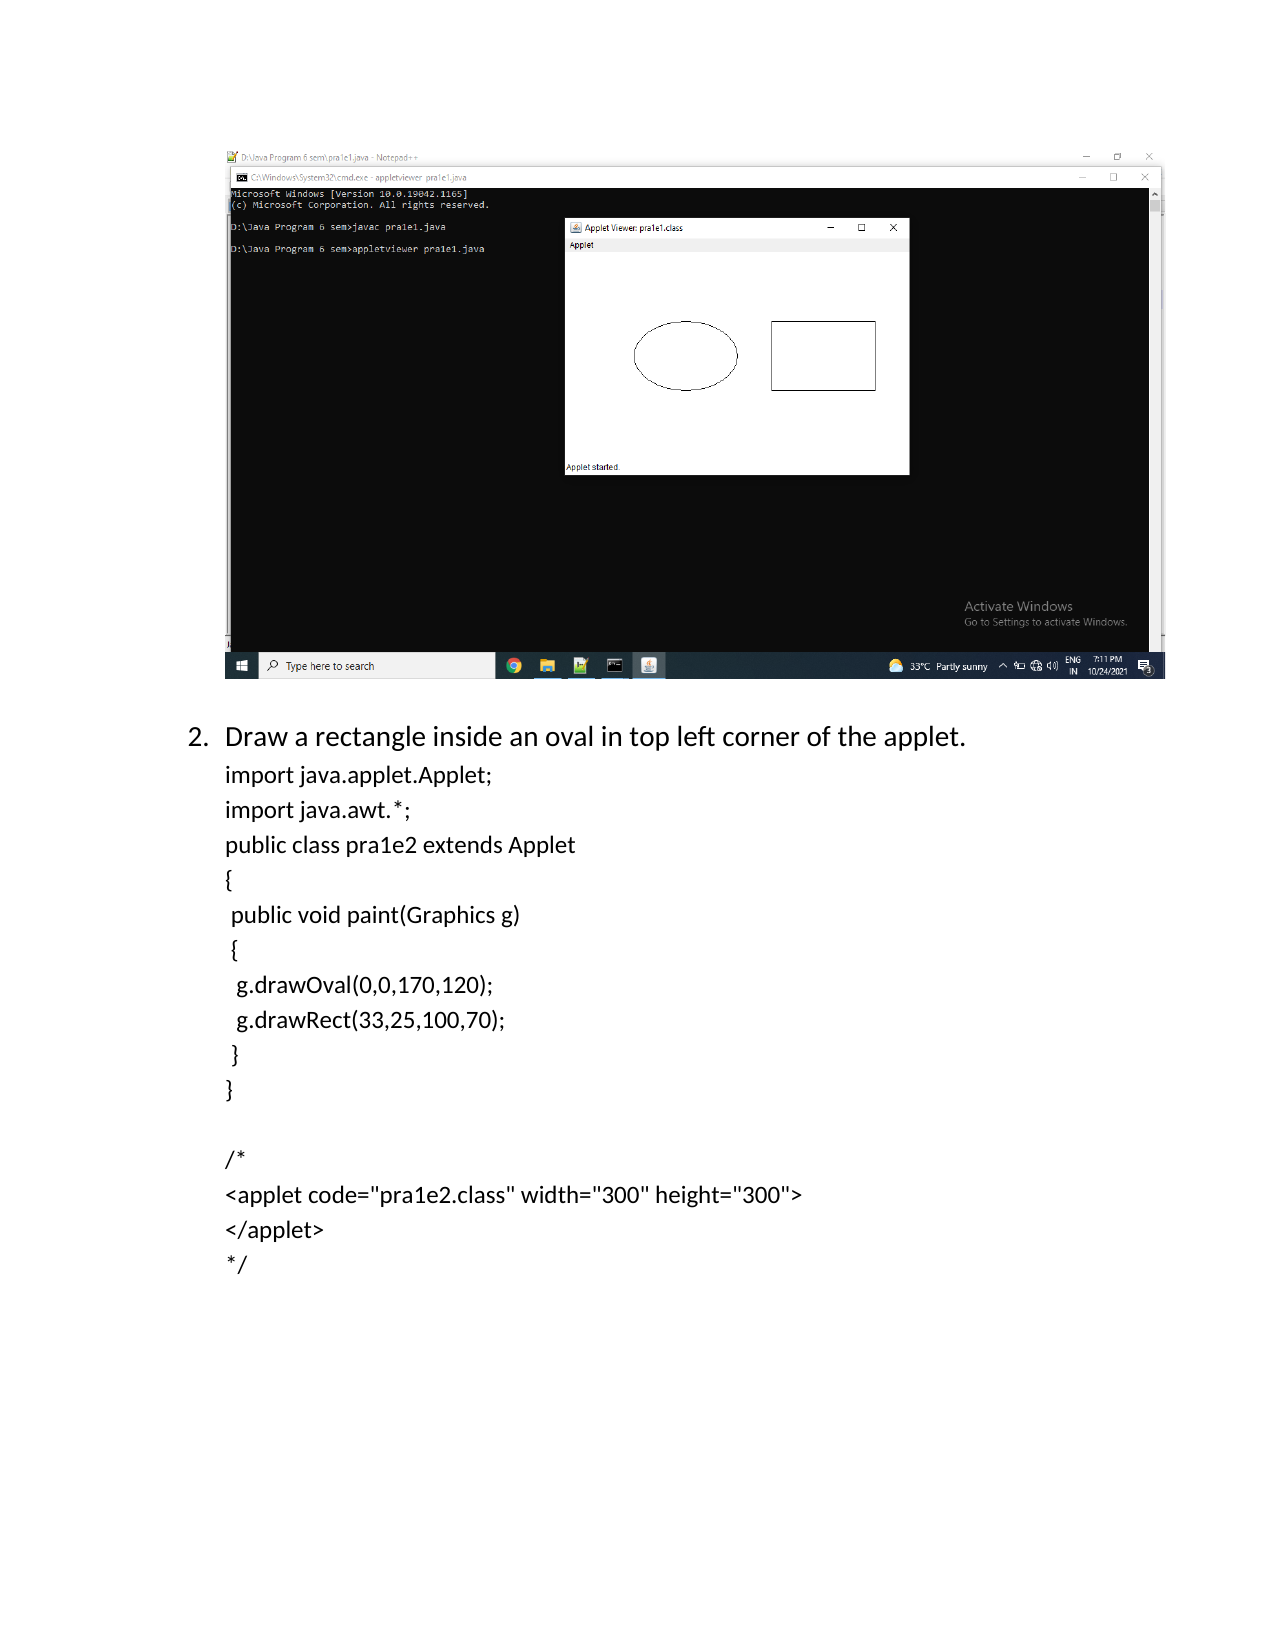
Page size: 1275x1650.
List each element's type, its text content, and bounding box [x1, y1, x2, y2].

list { [225, 934, 1125, 964]
list /* [225, 1144, 1125, 1174]
list g.drawOval(0,0,170,120); [225, 969, 1125, 999]
picture [225, 150, 1166, 679]
list { [225, 864, 1125, 894]
list } [225, 1039, 1125, 1069]
list } [225, 1074, 1125, 1104]
list public void paint(Graphics g) [225, 899, 1125, 929]
list Draw a rectangle inside an oval in top left corner of the applet. [187, 718, 1125, 753]
list <applet code="pra1e2.class" width="300" height="300"> [225, 1179, 1125, 1209]
list public class pra1e2 extends Applet [225, 829, 1125, 859]
list g.drawRect(33,25,100,70); [225, 1004, 1125, 1034]
list import java.awt.*; [225, 794, 1125, 824]
list import java.applet.Applet; [225, 759, 1125, 789]
list */ [225, 1249, 1125, 1279]
list </applet> [225, 1214, 1125, 1244]
